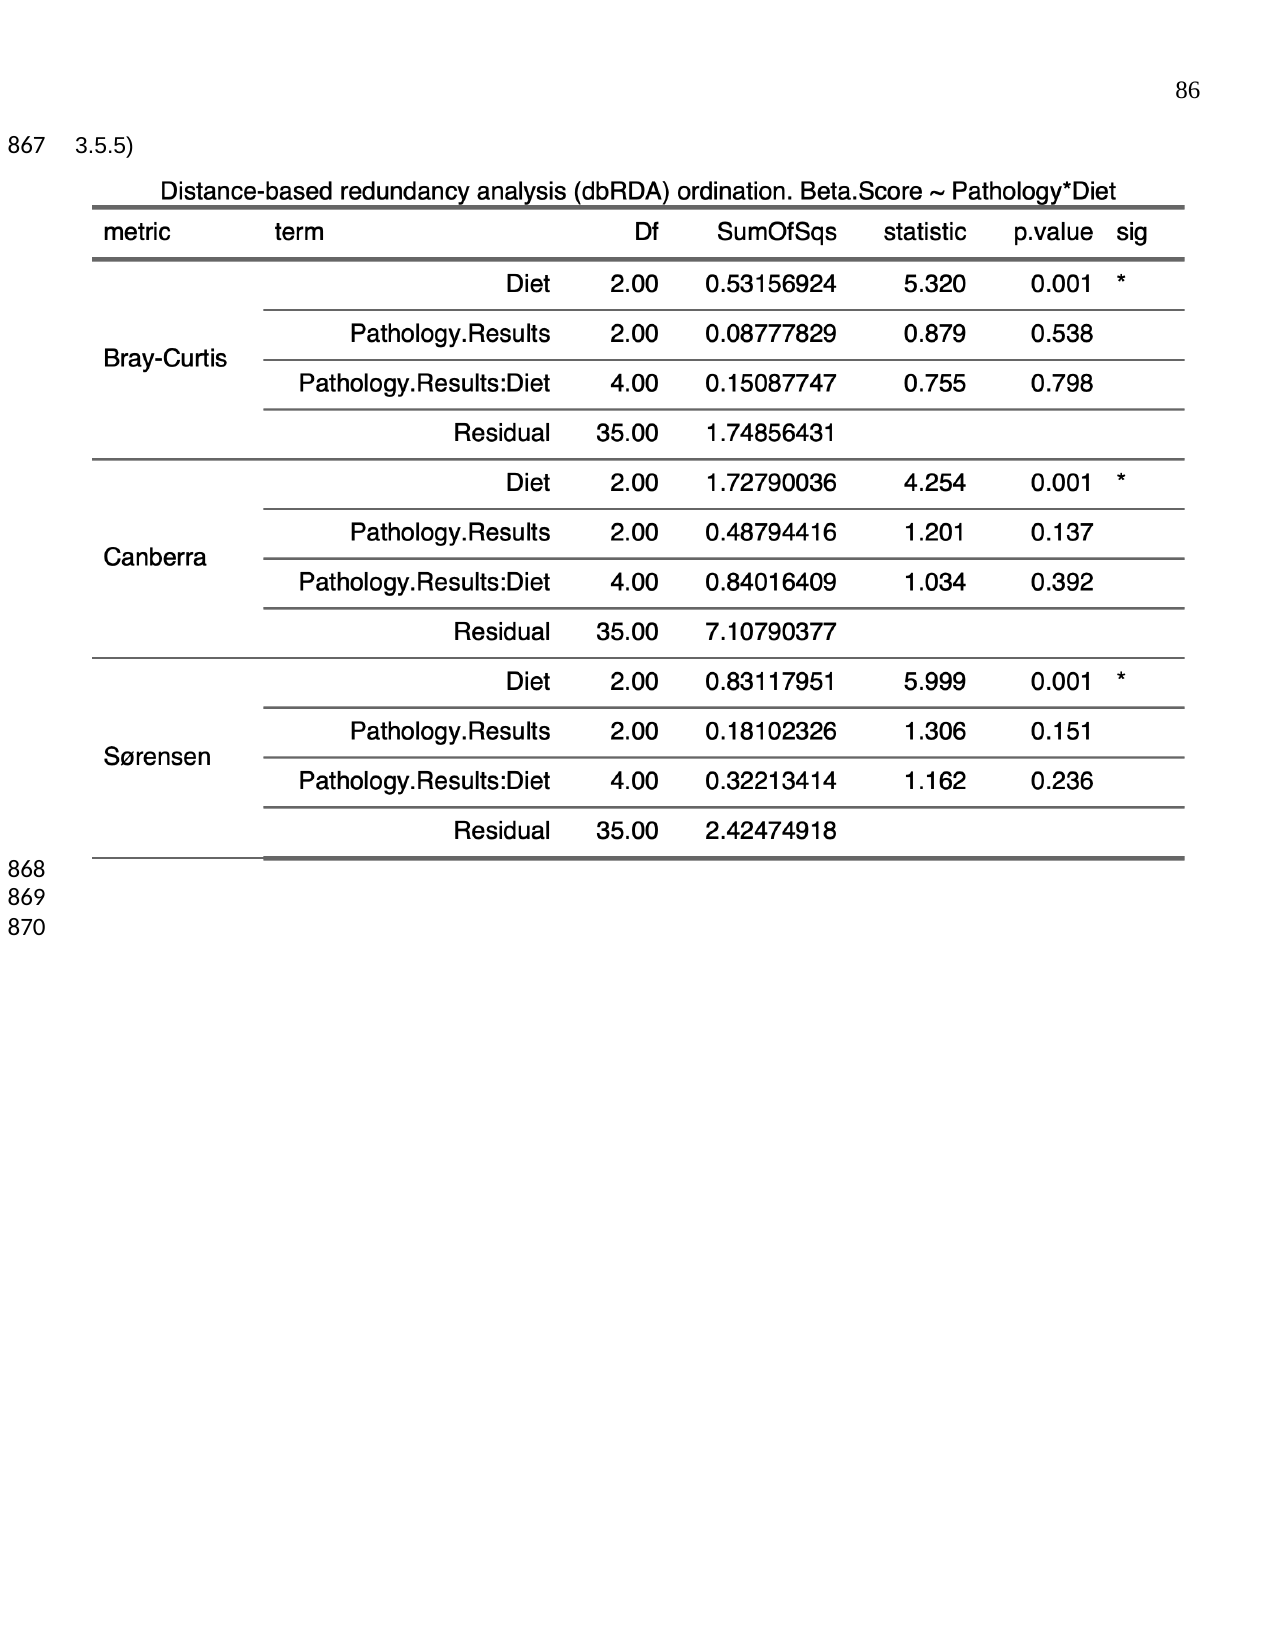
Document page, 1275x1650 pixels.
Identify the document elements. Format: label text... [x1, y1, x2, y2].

picture [75, 163, 1200, 877]
text 3.5.5) [75, 132, 1200, 163]
